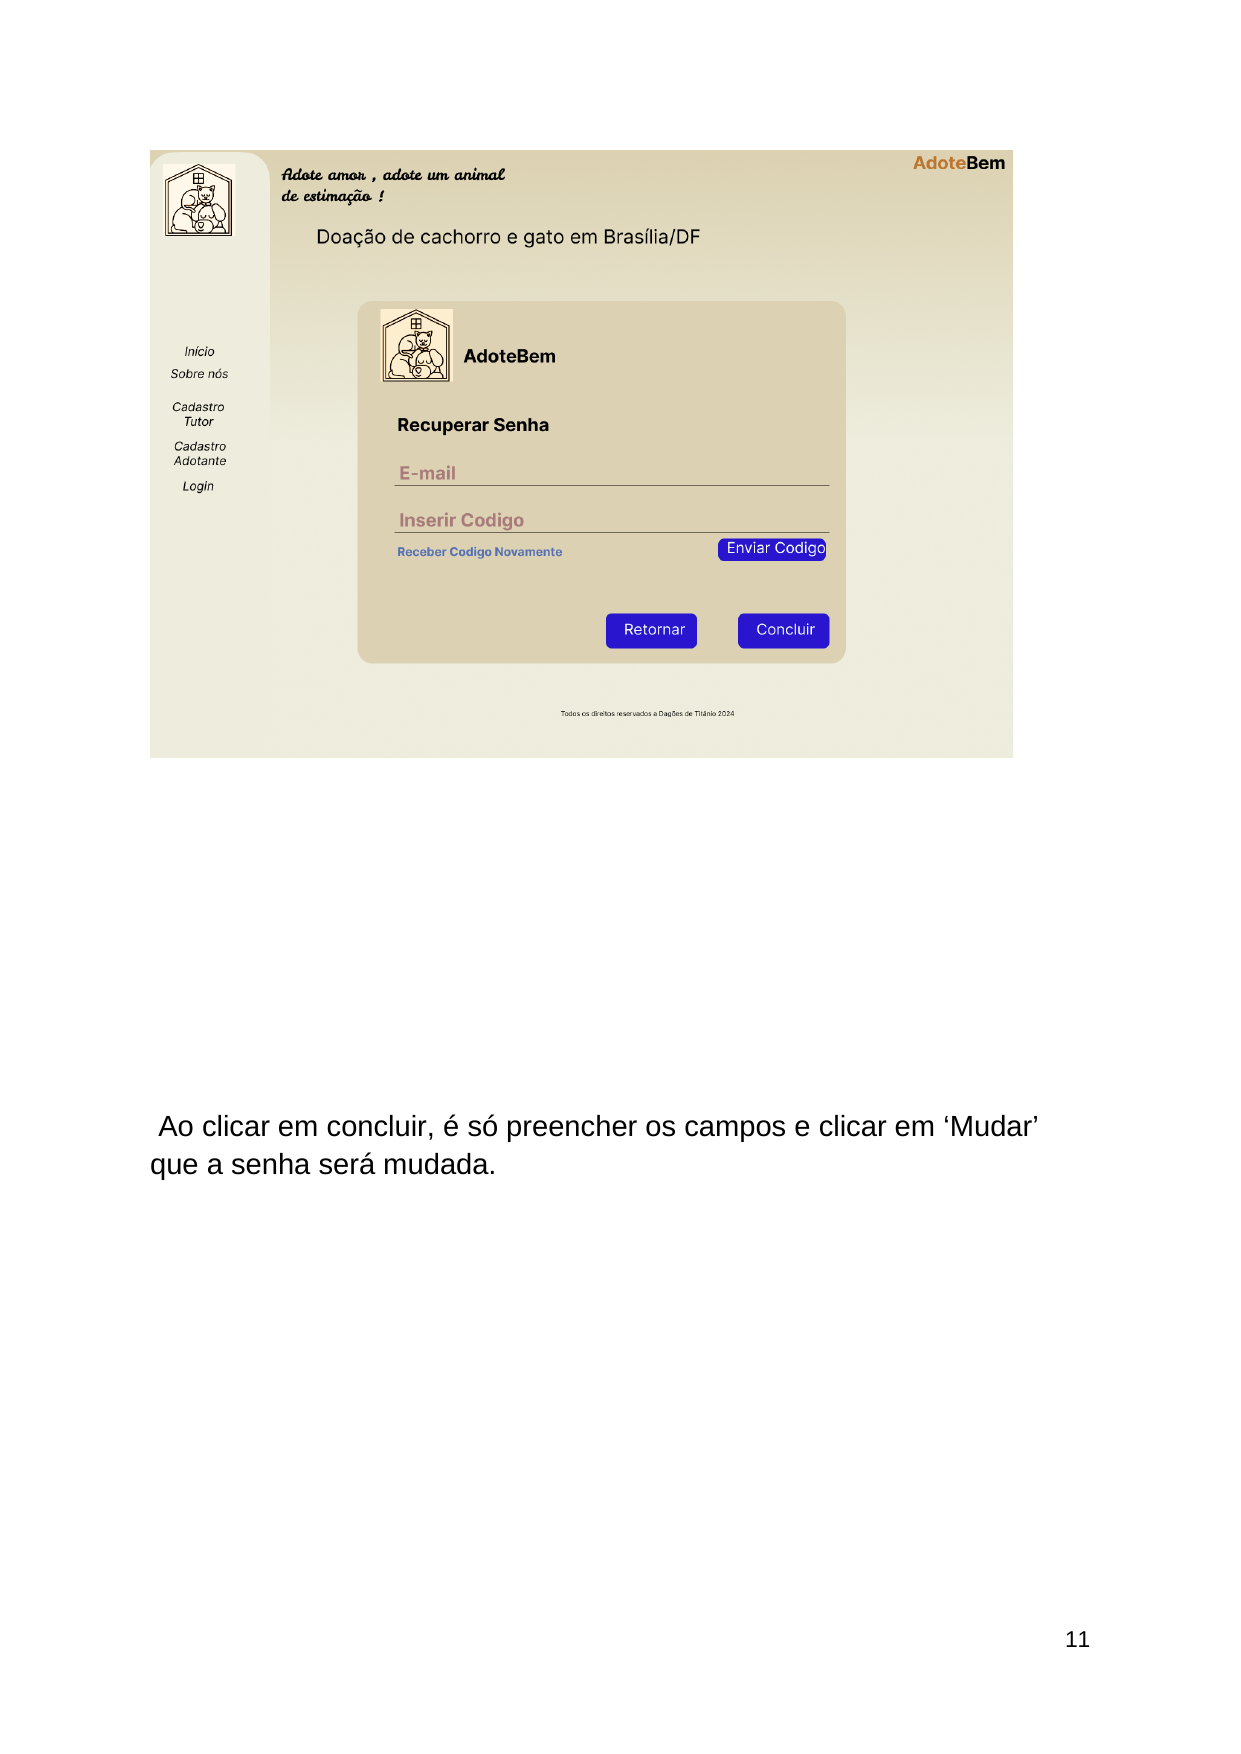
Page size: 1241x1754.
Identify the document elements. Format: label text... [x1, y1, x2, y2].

picture [150, 150, 1014, 758]
text Ao clicar em concluir, é só preencher os campos e clicar em ‘Mudar’ que a senha será mudada. [150, 1109, 1090, 1181]
